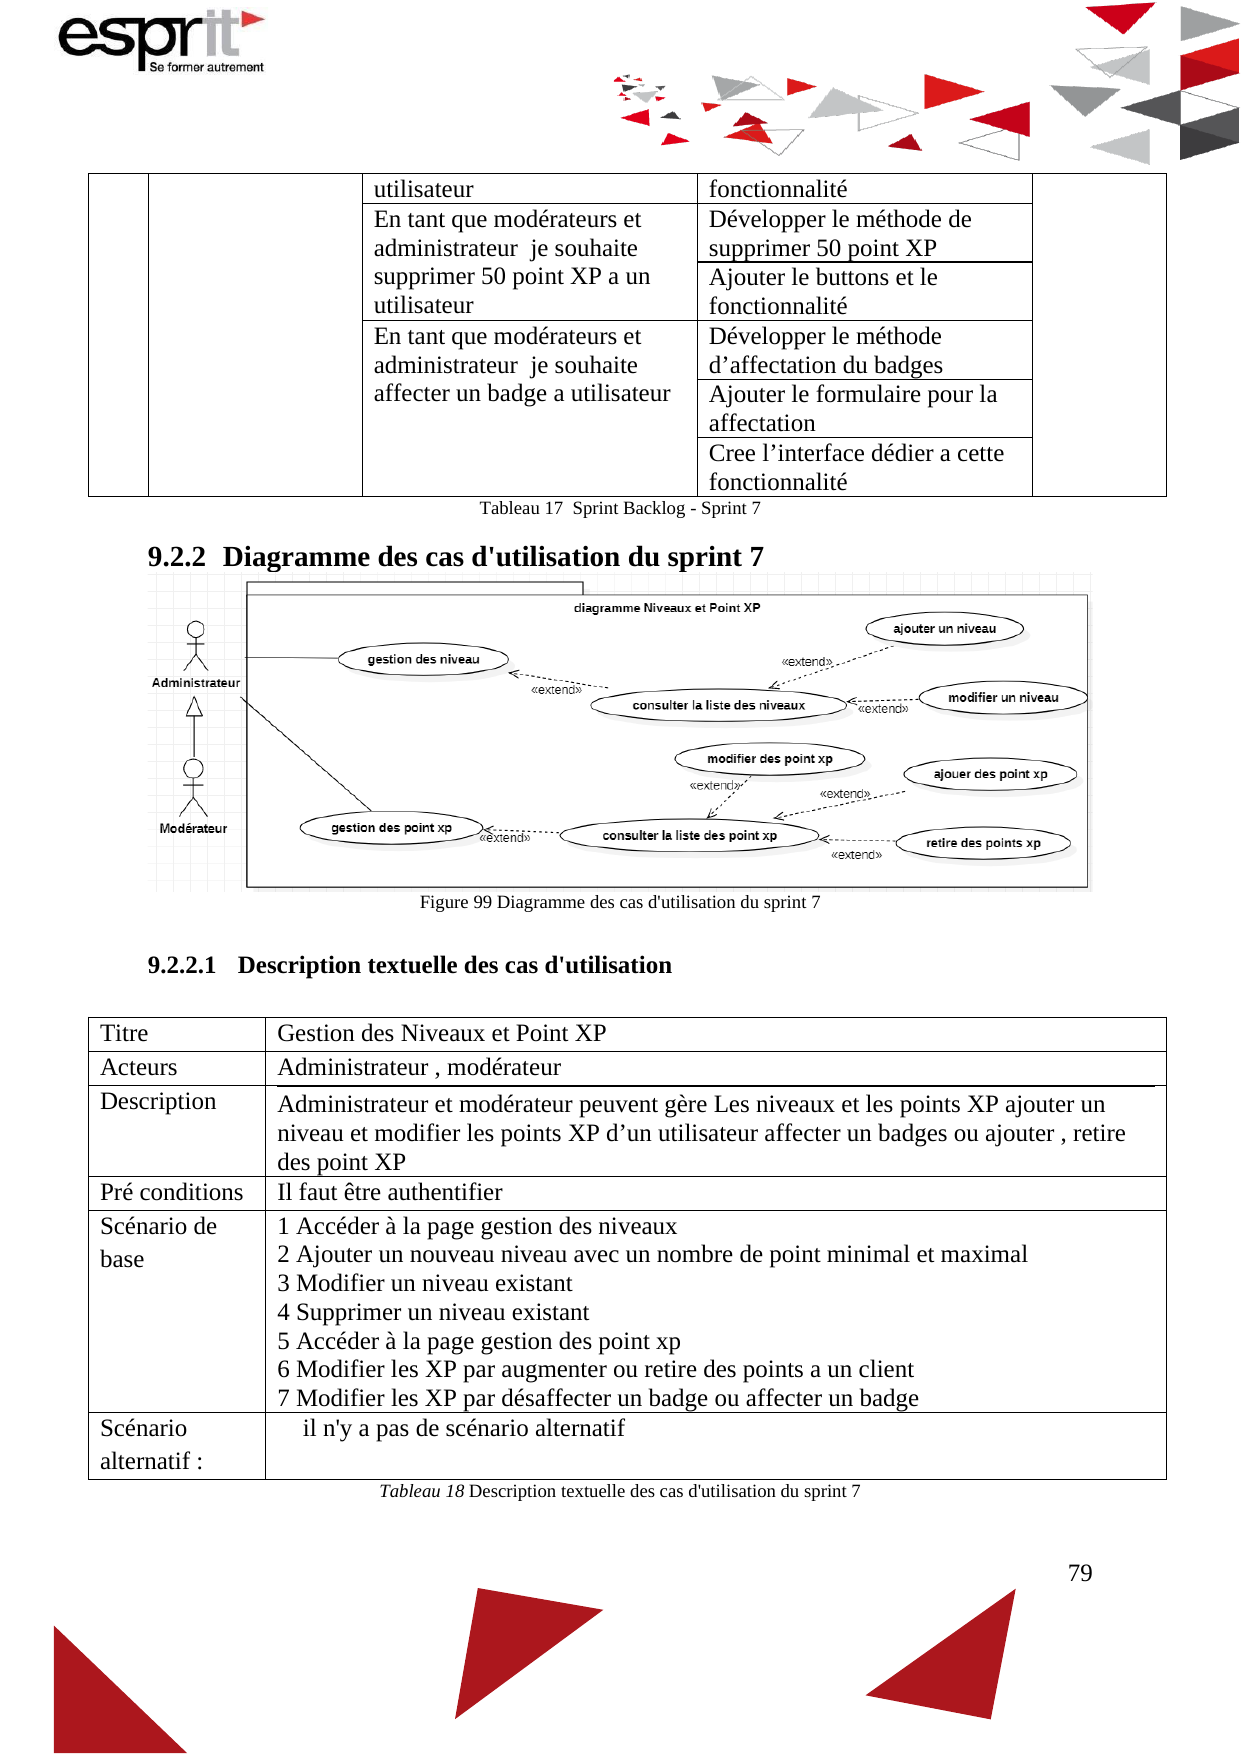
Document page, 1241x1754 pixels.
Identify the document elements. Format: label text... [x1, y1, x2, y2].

subtitle Description textuelle des cas d'utilisation [148, 950, 1093, 979]
table_cell En tant que modérateurs et administrateur je souhaite supprimer 50 point XP a un utilisateur [363, 204, 697, 320]
table_cell Développer le méthode d’affectation du badges [698, 321, 1032, 378]
table_header Titre [89, 1018, 265, 1051]
picture [147, 572, 1093, 892]
table_cell En tant que modérateurs et administrateur je souhaite affecter un badge a utilisateur [363, 321, 697, 496]
table_header Gestion des Niveaux et Point XP [266, 1018, 1166, 1051]
picture [54, 7, 269, 75]
table_cell Scénario de base [89, 1211, 265, 1412]
subtitle Diagramme des cas d'utilisation du sprint 7 [148, 539, 1093, 572]
table_cell 1 Accéder à la page gestion des niveaux 2 Ajouter un nouveau niveau avec un nombre de point minimal et maximal 3 Modifier un niveau existant 4 Supprimer un niveau existant 5 Accéder à la page gestion des point xp 6 Modifier les XP par augmenter ou retire des points a un client 7 Modifier les XP par désaffecter un badge ou affecter un badge [266, 1211, 1166, 1412]
table_cell Il faut être authentifier [266, 1177, 1166, 1210]
table_cell Ajouter le buttons et le fonctionnalité [698, 263, 1032, 320]
table_cell Ajouter le formulaire pour la affectation [698, 380, 1032, 437]
table_cell Administrateur et modérateur peuvent gère Les niveaux et les points XP ajouter un niveau et modifier les points XP d’un utilisateur affecter un badges ou ajouter , retire des point XP [266, 1086, 1166, 1176]
table_cell Ajouter le buttons et le fonctionnalité [698, 174, 1032, 203]
table_cell Scénario alternatif : [89, 1413, 265, 1479]
text Tableau 18 Description textuelle des cas d'utilisation du sprint 7 [148, 1480, 1093, 1502]
table_cell Développer le méthode de supprimer 50 point XP [698, 204, 1032, 261]
picture [613, 0, 1241, 167]
table_cell Administrateur , modérateur [266, 1052, 1166, 1085]
table_cell  il n'y a pas de scénario alternatif [266, 1413, 1166, 1479]
table_cell Cree l’interface dédier a cette fonctionnalité [698, 438, 1032, 496]
text Tableau 17 Sprint Backlog - Sprint 7 [148, 497, 1093, 518]
table_cell Pré conditions [89, 1177, 265, 1210]
text Figure 99 Diagramme des cas d'utilisation du sprint 7 [148, 892, 1093, 913]
table_cell Acteurs [89, 1052, 265, 1085]
table_cell Description [89, 1086, 265, 1176]
